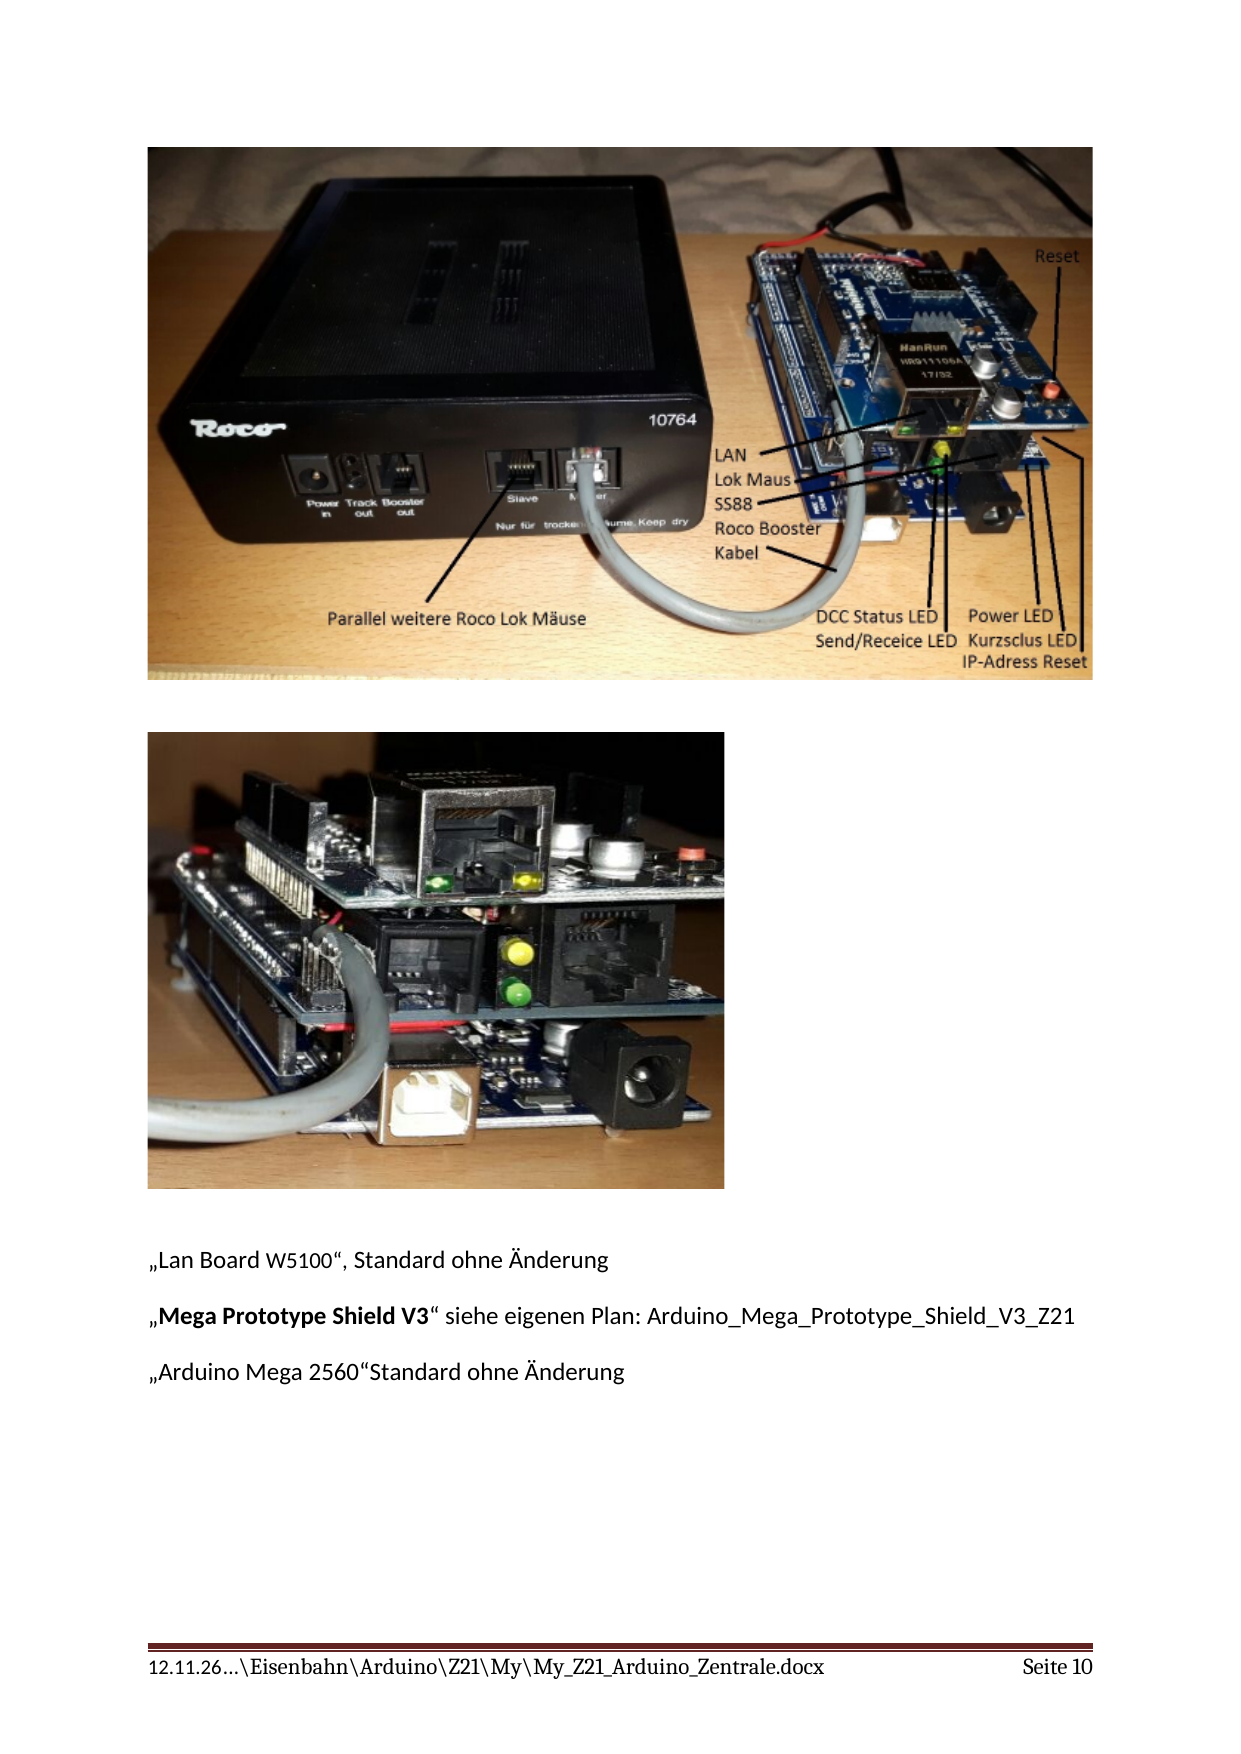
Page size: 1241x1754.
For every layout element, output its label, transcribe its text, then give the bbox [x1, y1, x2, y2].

picture [147, 147, 1093, 680]
text „Lan Board W5100“, Standard ohne Änderung [148, 1244, 1093, 1274]
text „Arduino Mega 2560“Standard ohne Änderung [148, 1356, 1093, 1386]
text „Mega Prototype Shield V3“ siehe eigenen Plan: Arduino_Mega_Prototype_Shield_V3_Z21 [148, 1300, 1093, 1330]
picture [147, 732, 725, 1189]
